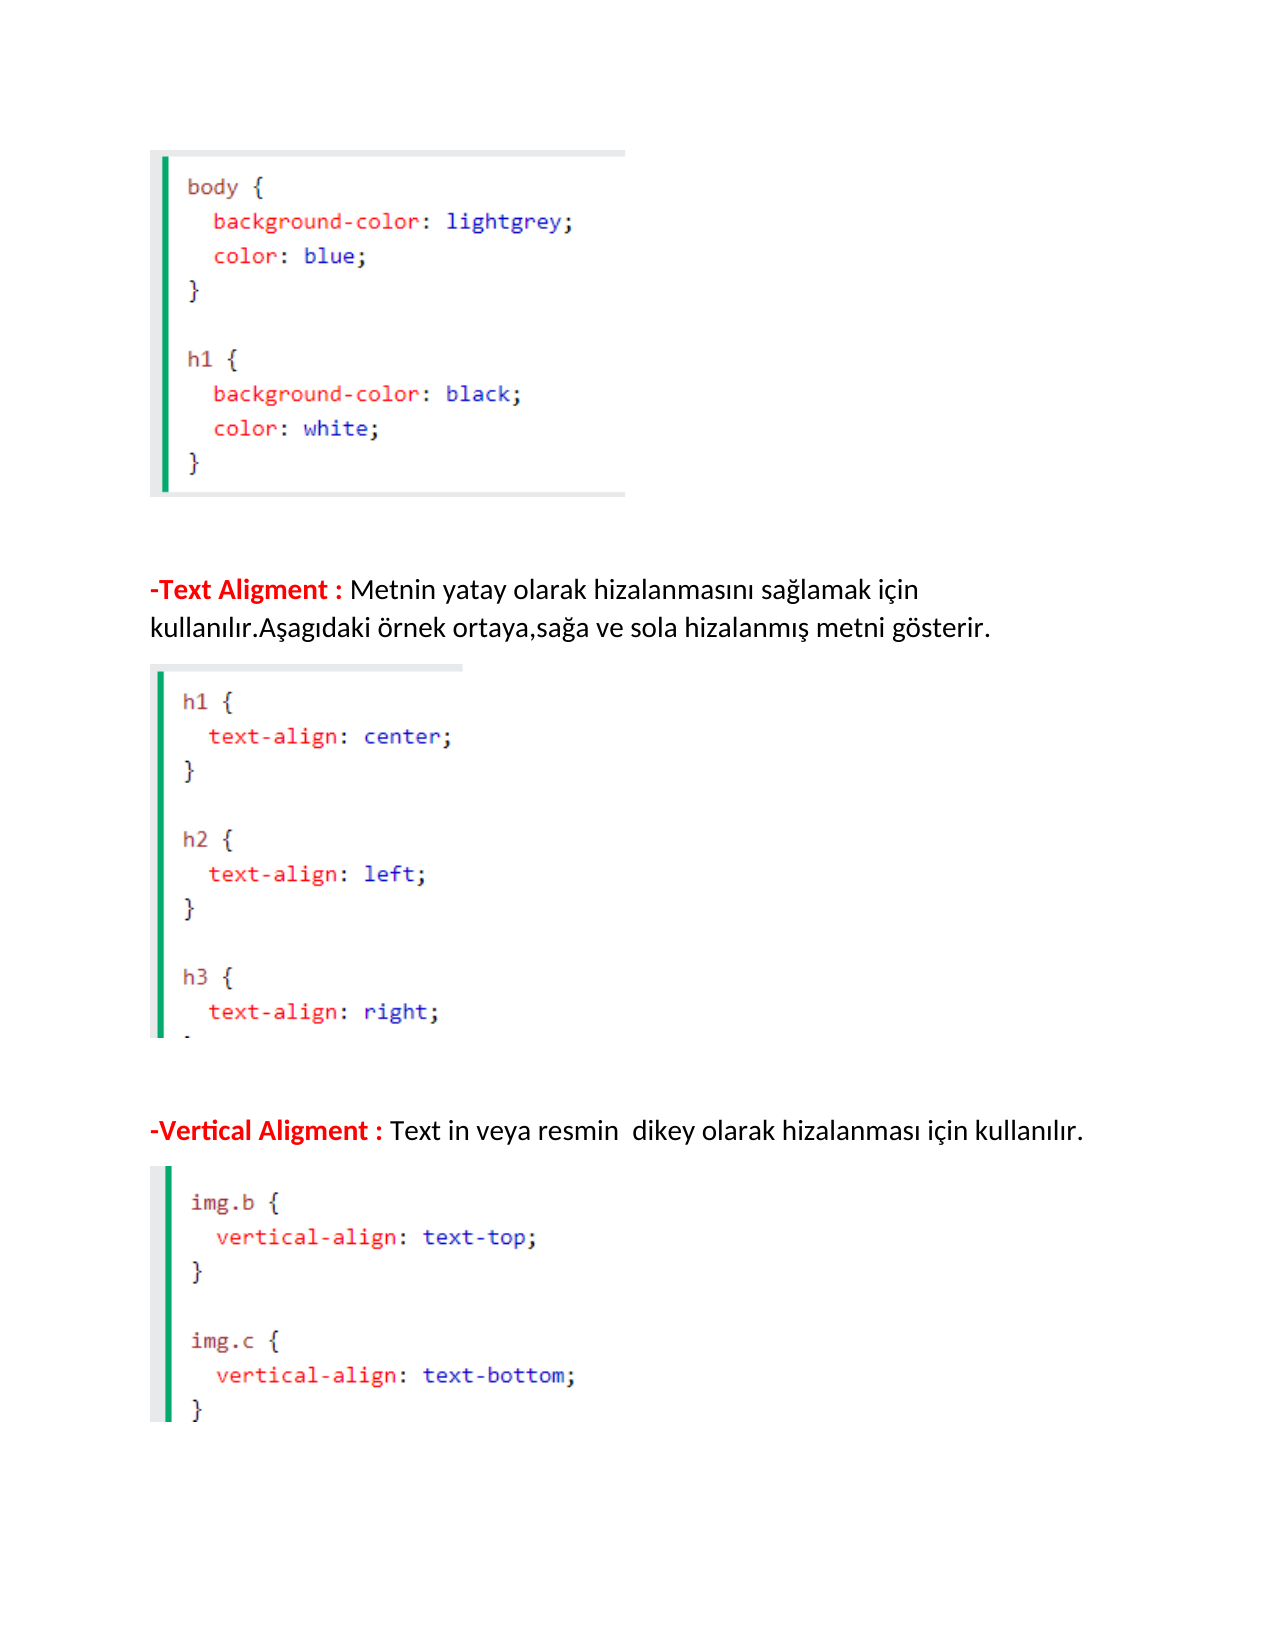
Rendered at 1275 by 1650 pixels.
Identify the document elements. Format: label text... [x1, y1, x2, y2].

picture [150, 1166, 608, 1422]
text -Text Aligment : Metnin yatay olarak hizalanmasını sağlamak için kullanılır.Aşagıdaki örnek ortaya,sağa ve sola hizalanmış metni gösterir. [150, 571, 1125, 645]
picture [150, 664, 463, 1038]
text -Vertical Aligment : Text in veya resmin dikey olarak hizalanması için kullanılır. [150, 1112, 1125, 1147]
picture [150, 150, 625, 497]
